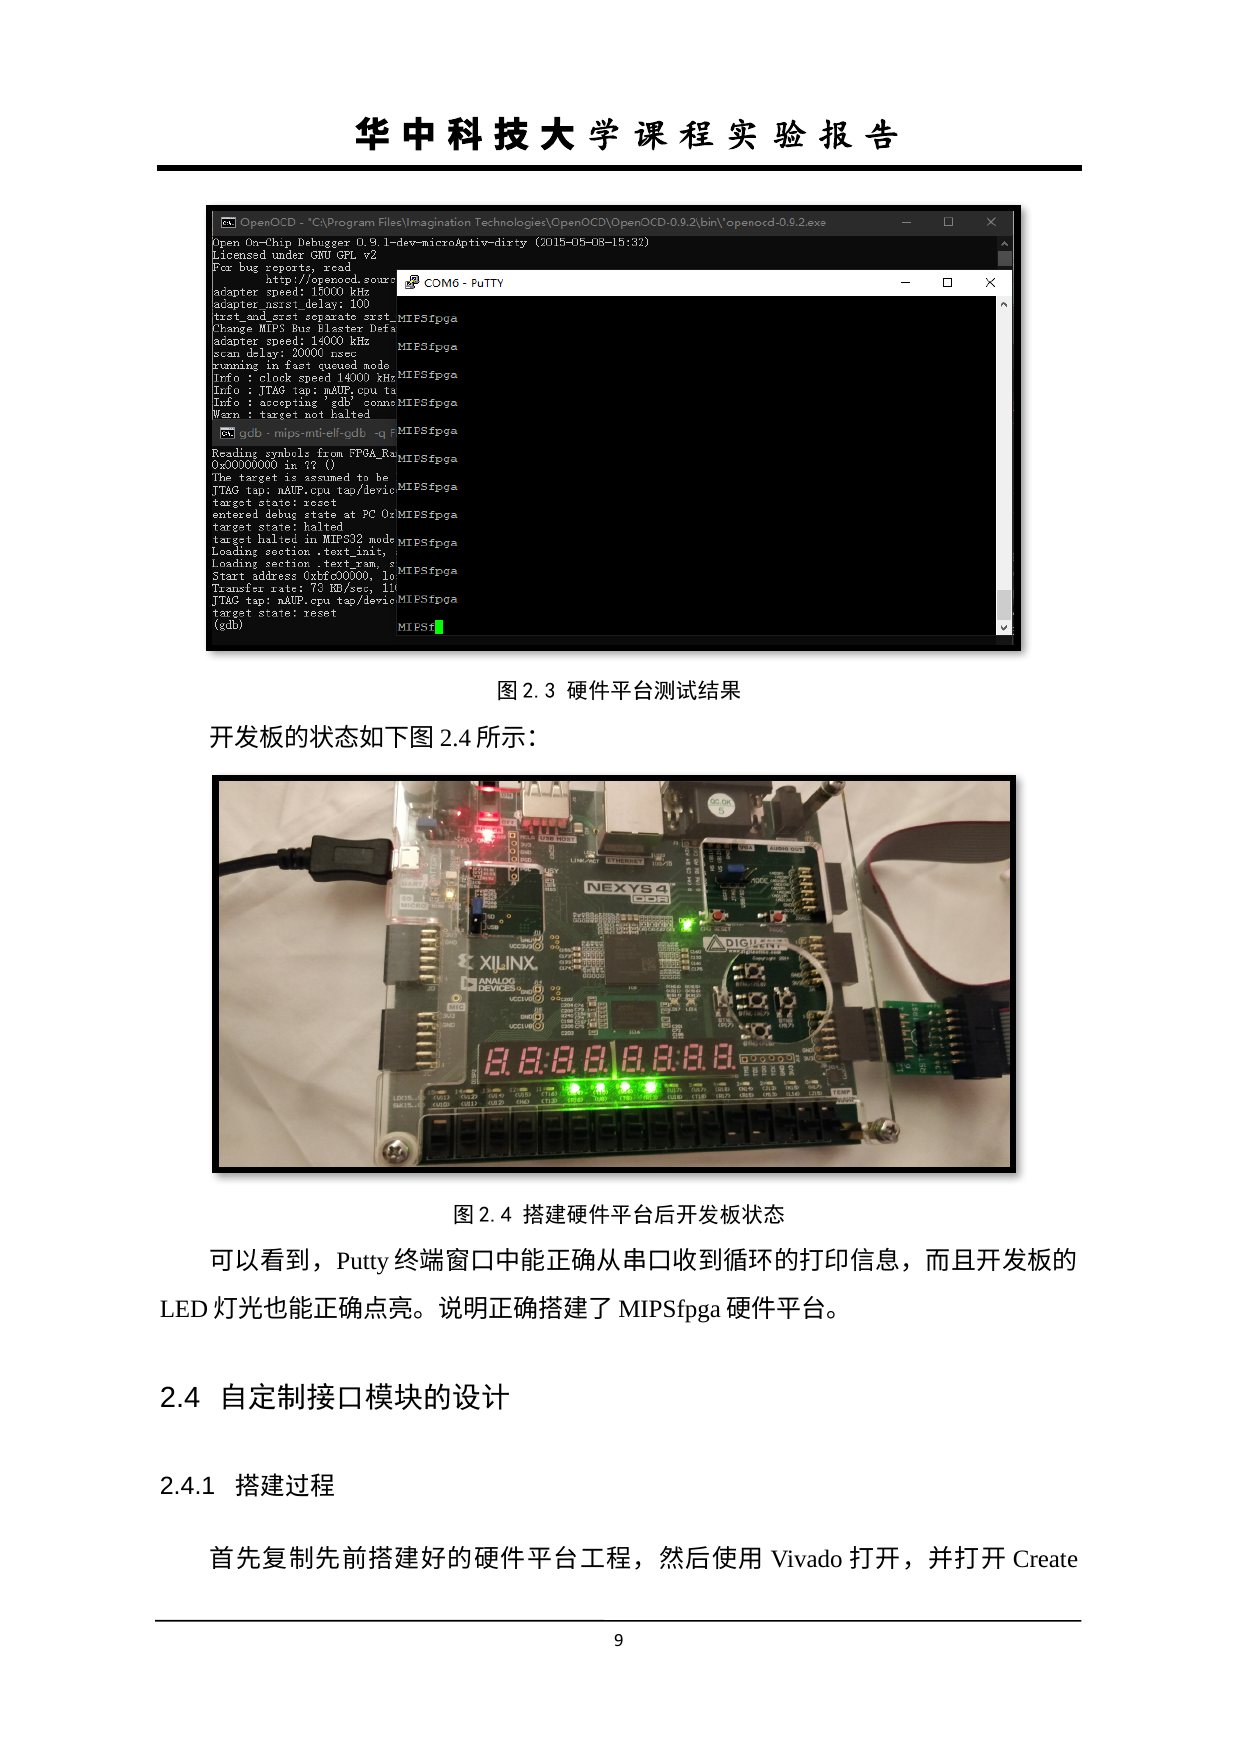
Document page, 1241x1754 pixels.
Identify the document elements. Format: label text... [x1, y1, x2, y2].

text 图2.3 硬件平台测试结果 [159, 677, 1078, 702]
picture [212, 211, 1014, 645]
text 开发板的状态如下图2.4所示： [159, 711, 1078, 759]
picture [219, 781, 1010, 1167]
text 可以看到，Putty终端窗口中能正确从串口收到循环的打印信息，而且开发板的LED灯光也能正确点亮。说明正确搭建了MIPSfpga硬件平台。 [159, 1234, 1078, 1330]
subtitle 搭建过程 [159, 1461, 1078, 1509]
subtitle 自定制接口模块的设计 [159, 1378, 1078, 1413]
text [159, 1533, 1078, 1581]
text 图2.4 搭建硬件平台后开发板状态 [159, 1200, 1078, 1225]
